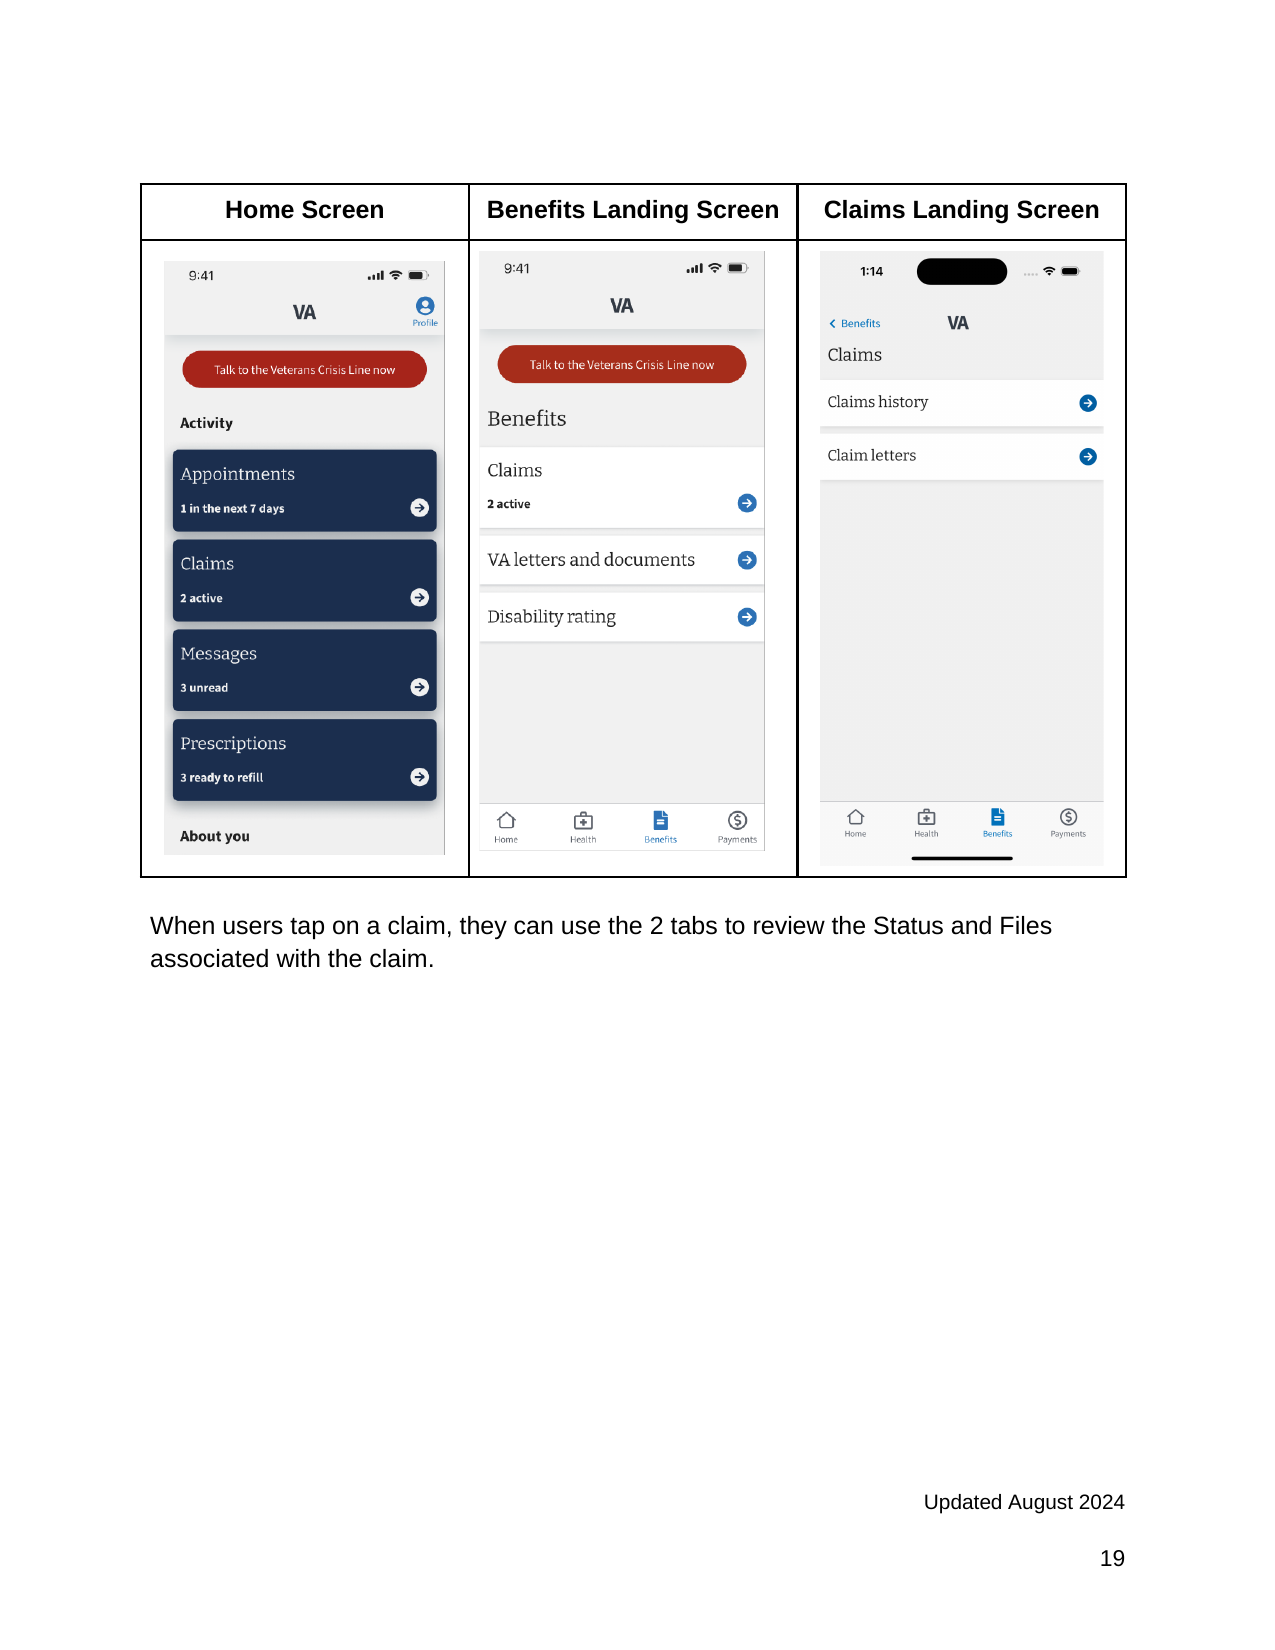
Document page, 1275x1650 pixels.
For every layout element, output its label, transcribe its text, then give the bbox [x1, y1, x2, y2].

table_cell [142, 241, 468, 876]
picture [164, 261, 445, 855]
text When users tap on a claim, they can use the 2 tabs to review the Status and Files associated with the claim. [150, 911, 1125, 973]
table_header Claims Landing Screen [799, 185, 1125, 238]
picture [479, 251, 765, 851]
table_cell [470, 241, 796, 876]
table_cell [799, 241, 1125, 876]
picture [820, 251, 1104, 866]
table_header Home Screen [142, 185, 468, 238]
table_header Benefits Landing Screen [470, 185, 796, 238]
